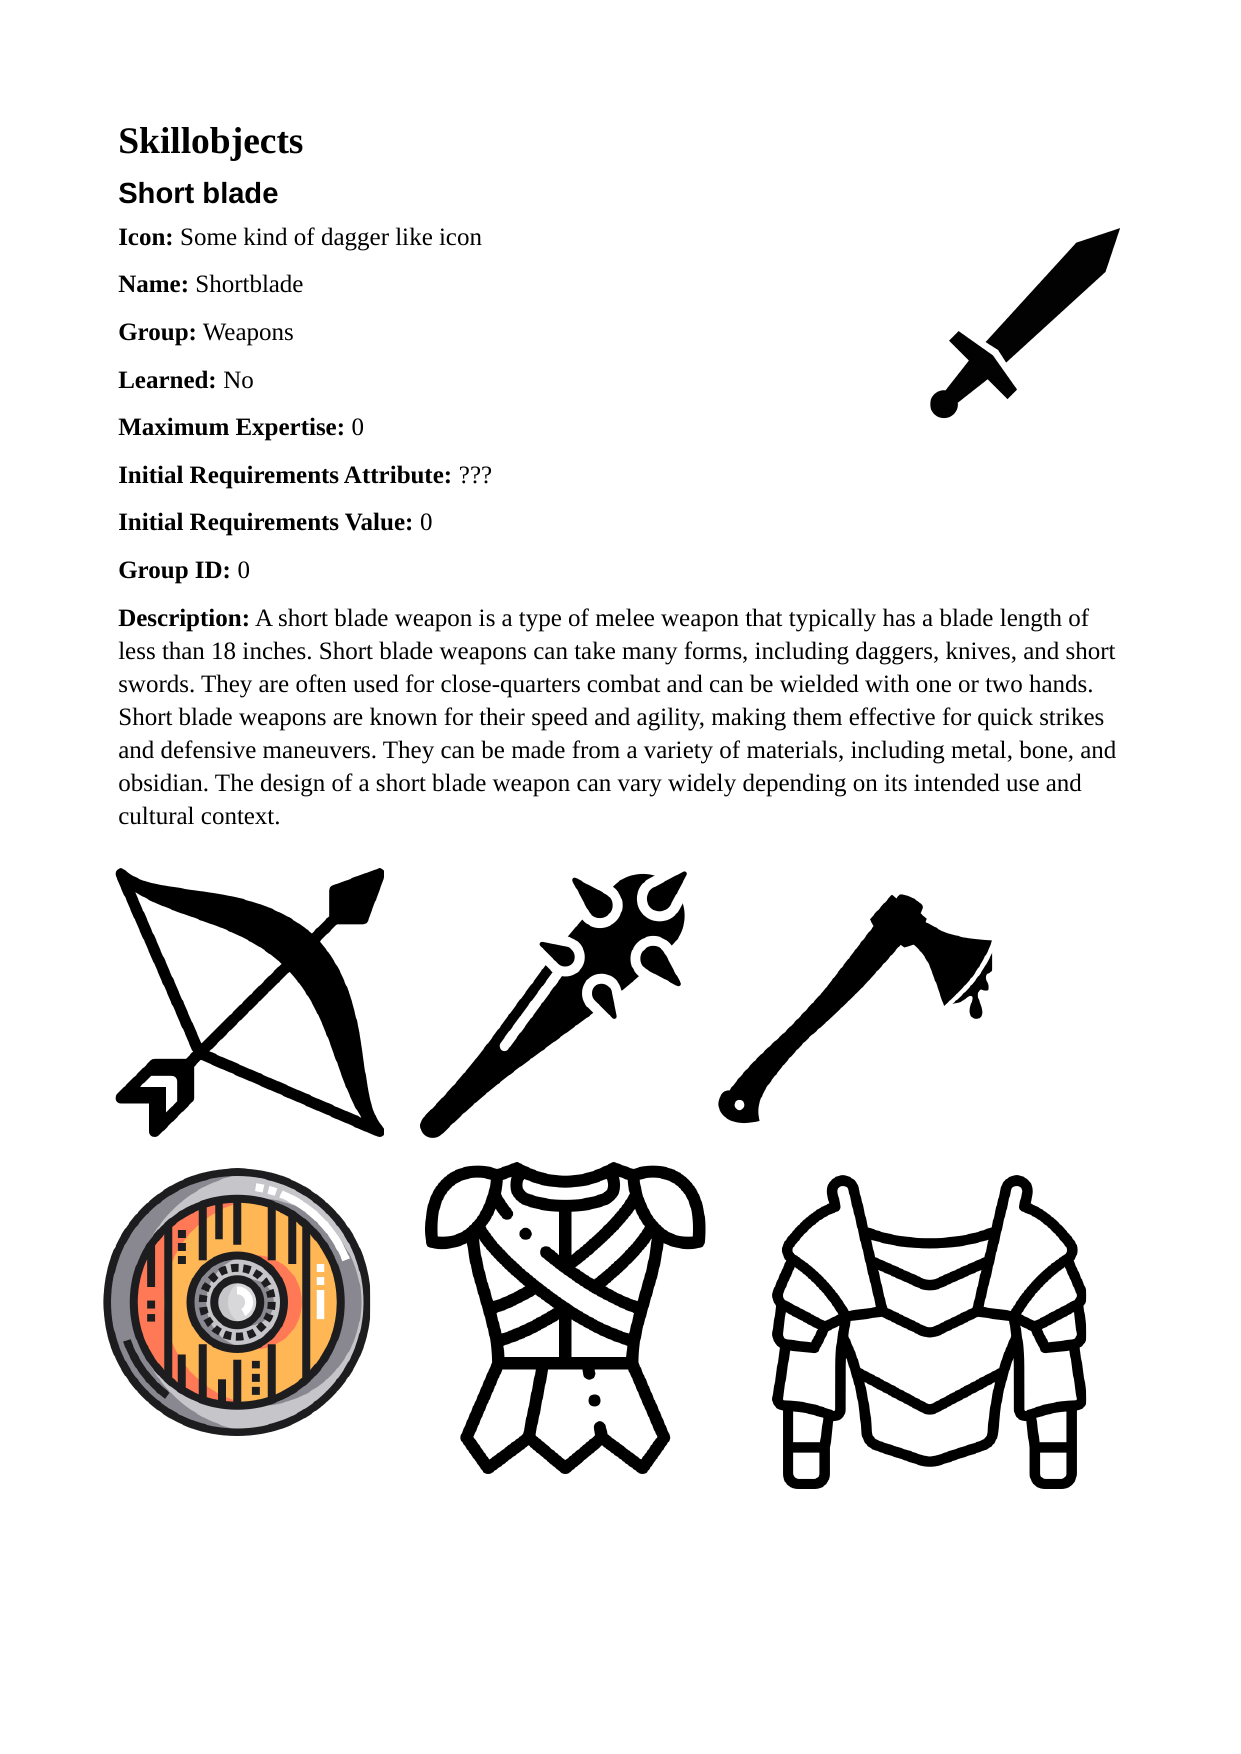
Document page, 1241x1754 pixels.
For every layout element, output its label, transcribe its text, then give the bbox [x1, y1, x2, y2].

text Name: Shortblade [118, 269, 930, 298]
text Learned: No [118, 365, 930, 393]
picture [410, 1162, 721, 1474]
picture [103, 1168, 371, 1436]
text Group: Weapons [118, 317, 930, 346]
text Initial Requirements Attribute: ??? [118, 460, 1122, 489]
picture [115, 868, 384, 1137]
picture [718, 871, 993, 1146]
text Description: A short blade weapon is a type of melee weapon that typically has a blade length of less than 18 inches. Short blade weapons can take many forms, including daggers, knives, and short swords. They are often used for close-quarters combat and can be wielded with one or two hands. Short blade weapons are known for their speed and agility, making them effective for quick strikes and defensive maneuvers. They can be made from a variety of materials, including metal, bone, and obsidian. The design of a short blade weapon can vary widely depending on its intended use and cultural context. [118, 603, 1122, 829]
subtitle Short blade [118, 176, 1122, 209]
picture [772, 1175, 1087, 1489]
subtitle Skillobjects [118, 118, 1122, 161]
picture [930, 228, 1123, 421]
text Icon: Some kind of dagger like icon [118, 222, 1122, 251]
picture [420, 870, 688, 1138]
text Initial Requirements Value: 0 [118, 507, 1122, 536]
text Maximum Expertise: 0 [118, 412, 1122, 441]
text Group ID: 0 [118, 555, 1122, 584]
